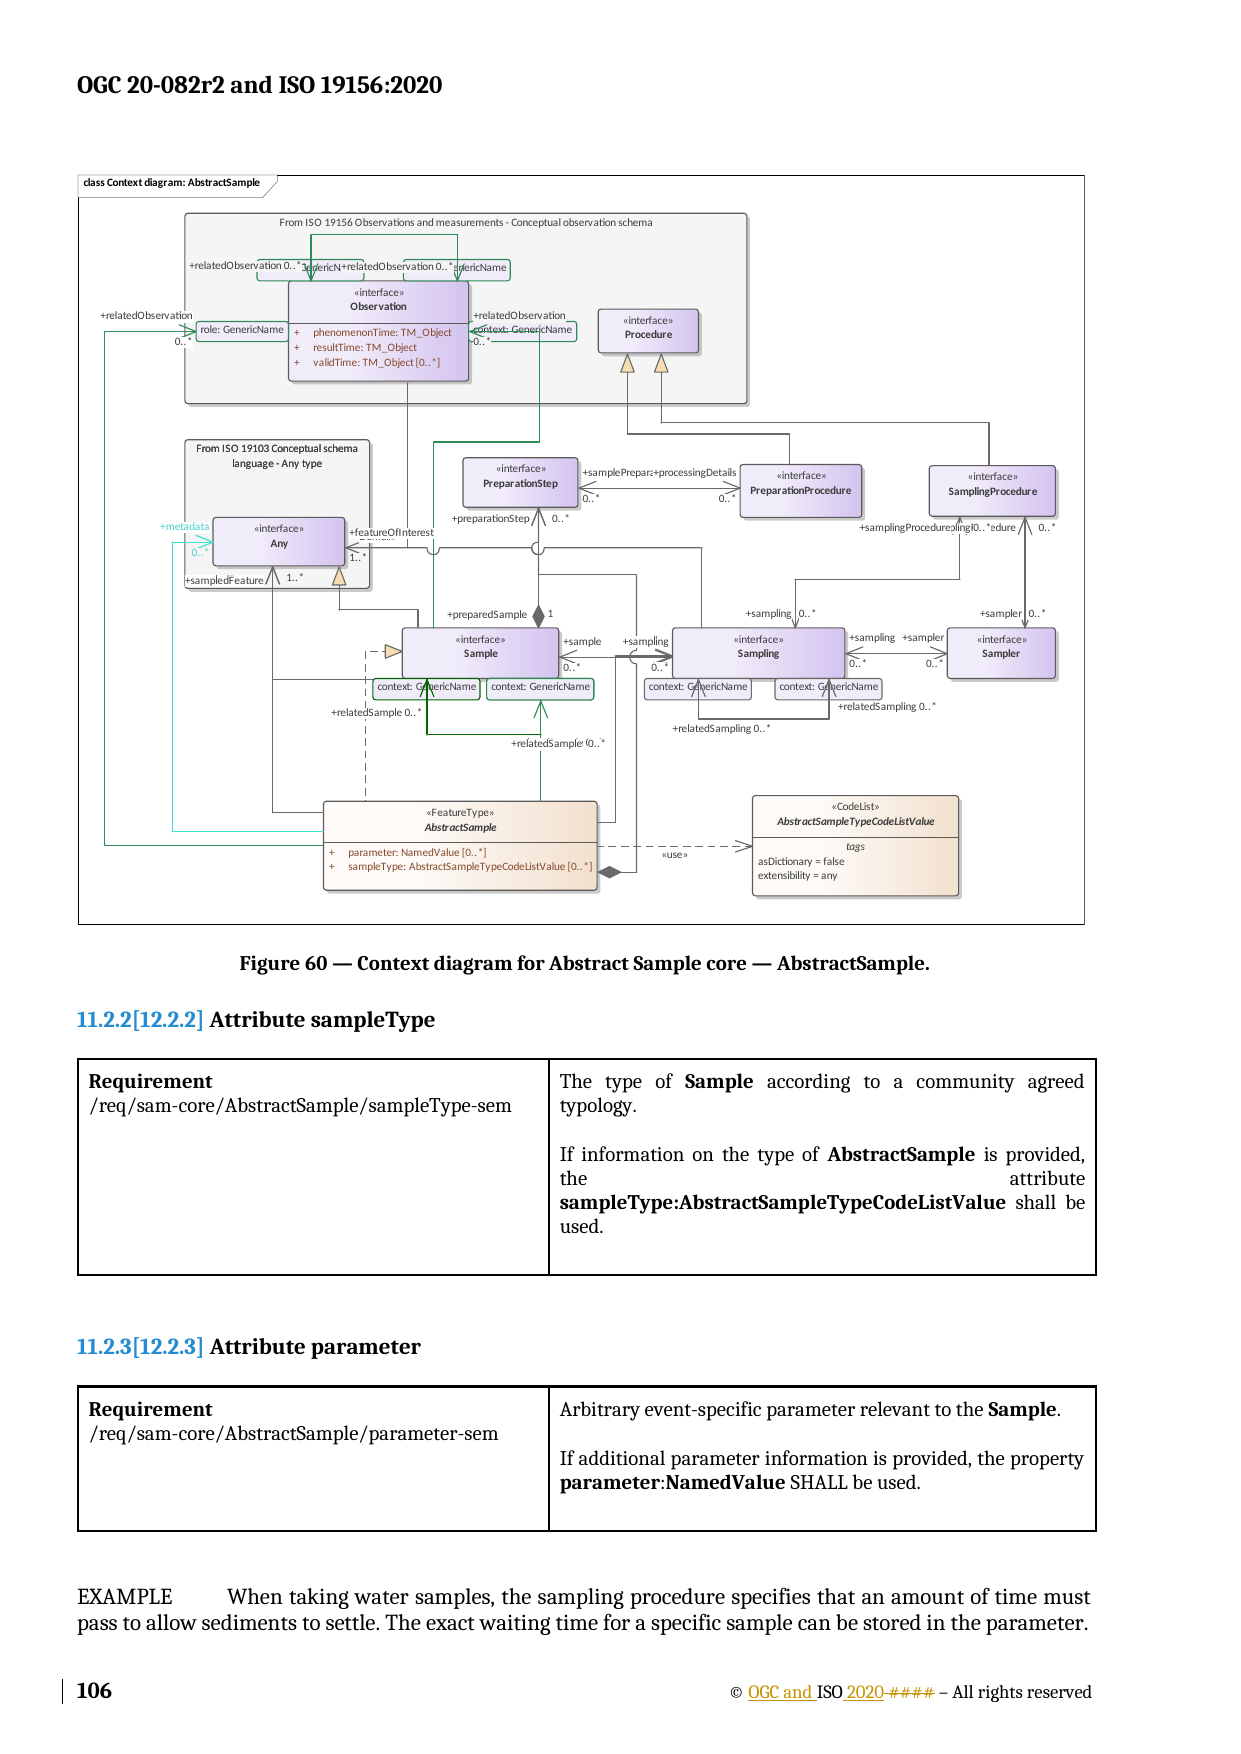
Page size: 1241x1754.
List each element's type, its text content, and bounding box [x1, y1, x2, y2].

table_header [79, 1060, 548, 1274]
subtitle Attribute sampleType [77, 1006, 1092, 1033]
subtitle Attribute parameter [77, 1334, 1092, 1360]
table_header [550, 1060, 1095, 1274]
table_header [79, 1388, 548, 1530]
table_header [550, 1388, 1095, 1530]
text Figure — Context diagram for Abstract Sample core — AbstractSample. [77, 950, 1092, 975]
text EXAMPLE When taking water samples, the sampling procedure specifies that an amount of time must pass to allow sediments to settle. The exact waiting time for a specific sample can be stored in the parameter. [77, 1584, 1092, 1636]
